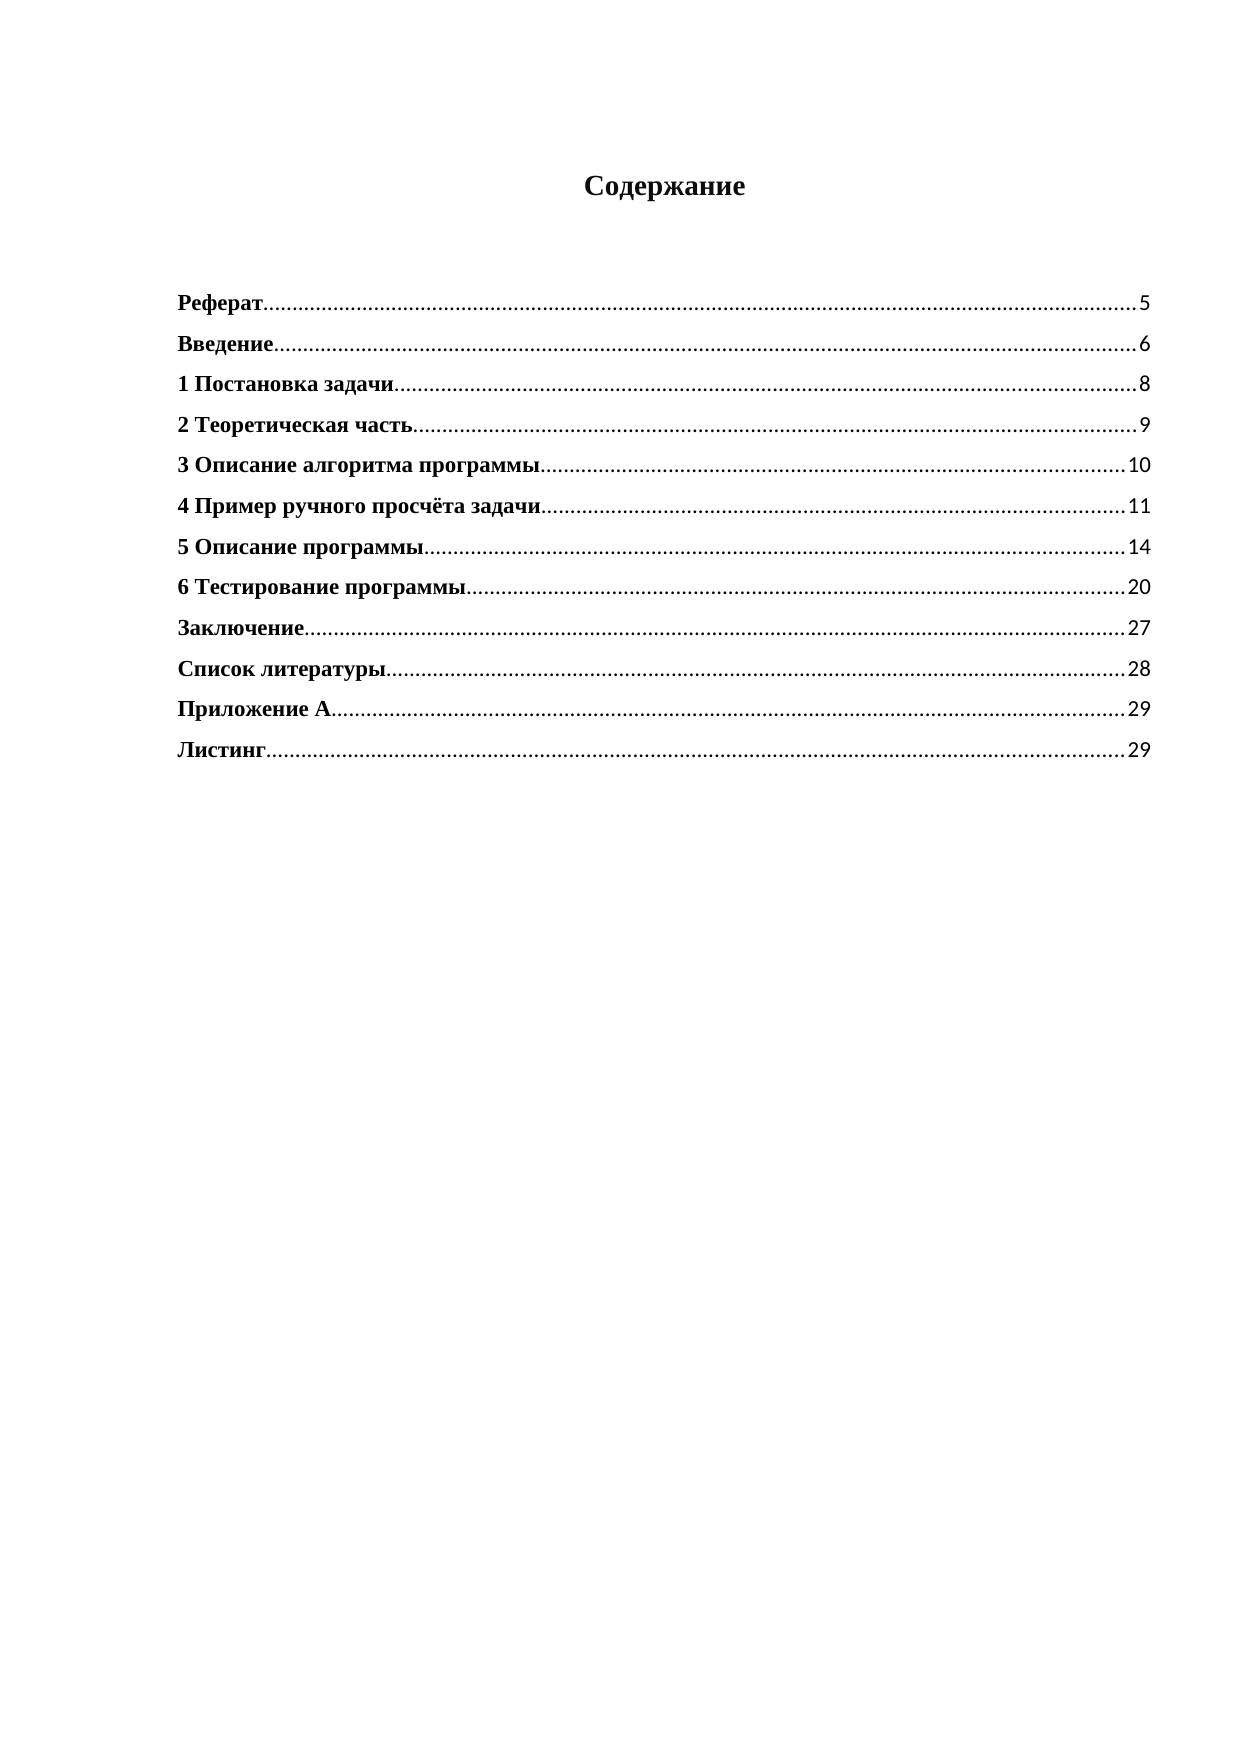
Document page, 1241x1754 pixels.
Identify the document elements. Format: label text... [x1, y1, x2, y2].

text Содержание [251, 168, 1078, 202]
